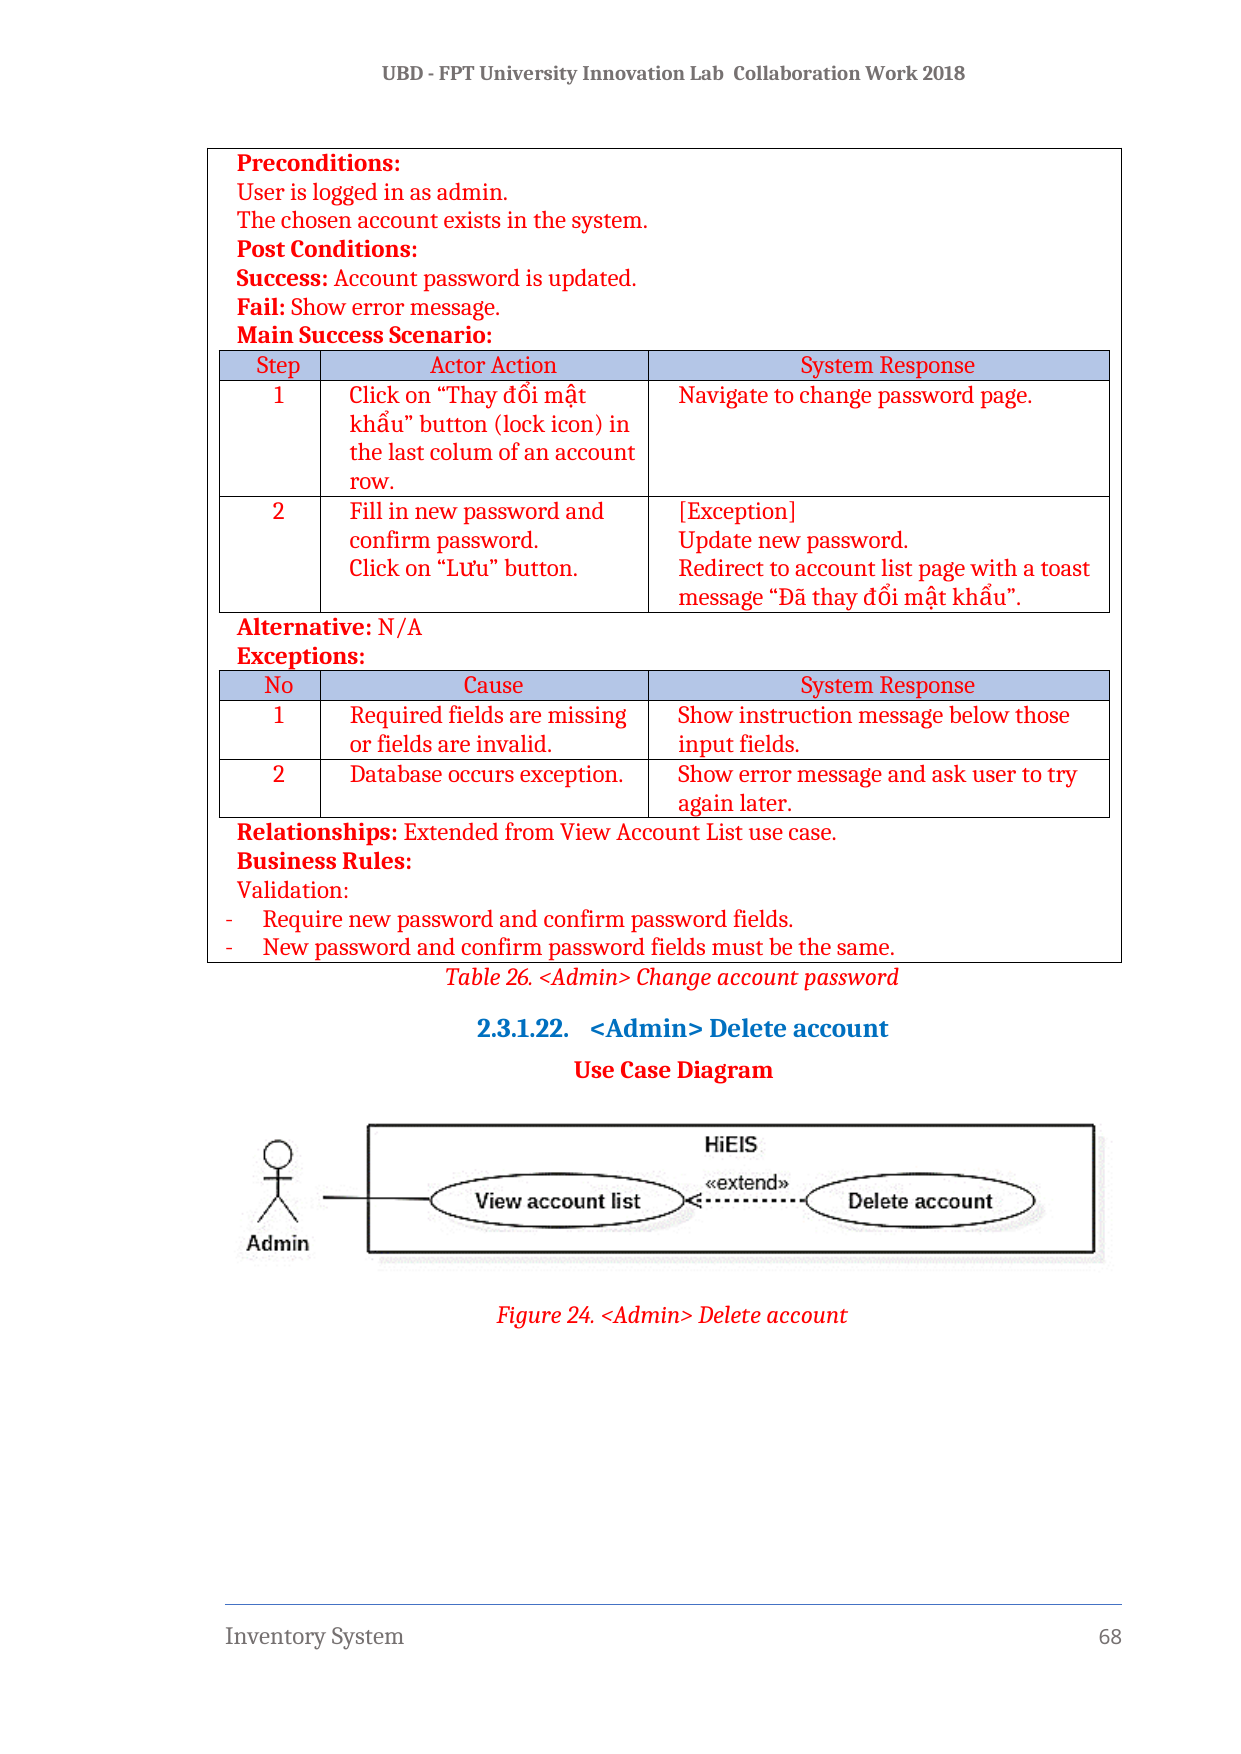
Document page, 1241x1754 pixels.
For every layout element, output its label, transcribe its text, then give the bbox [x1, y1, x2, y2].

text Use Case Diagram [225, 1056, 1122, 1085]
picture [228, 1110, 1119, 1276]
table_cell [208, 149, 1121, 962]
text <Admin> Delete account [477, 1013, 1122, 1044]
